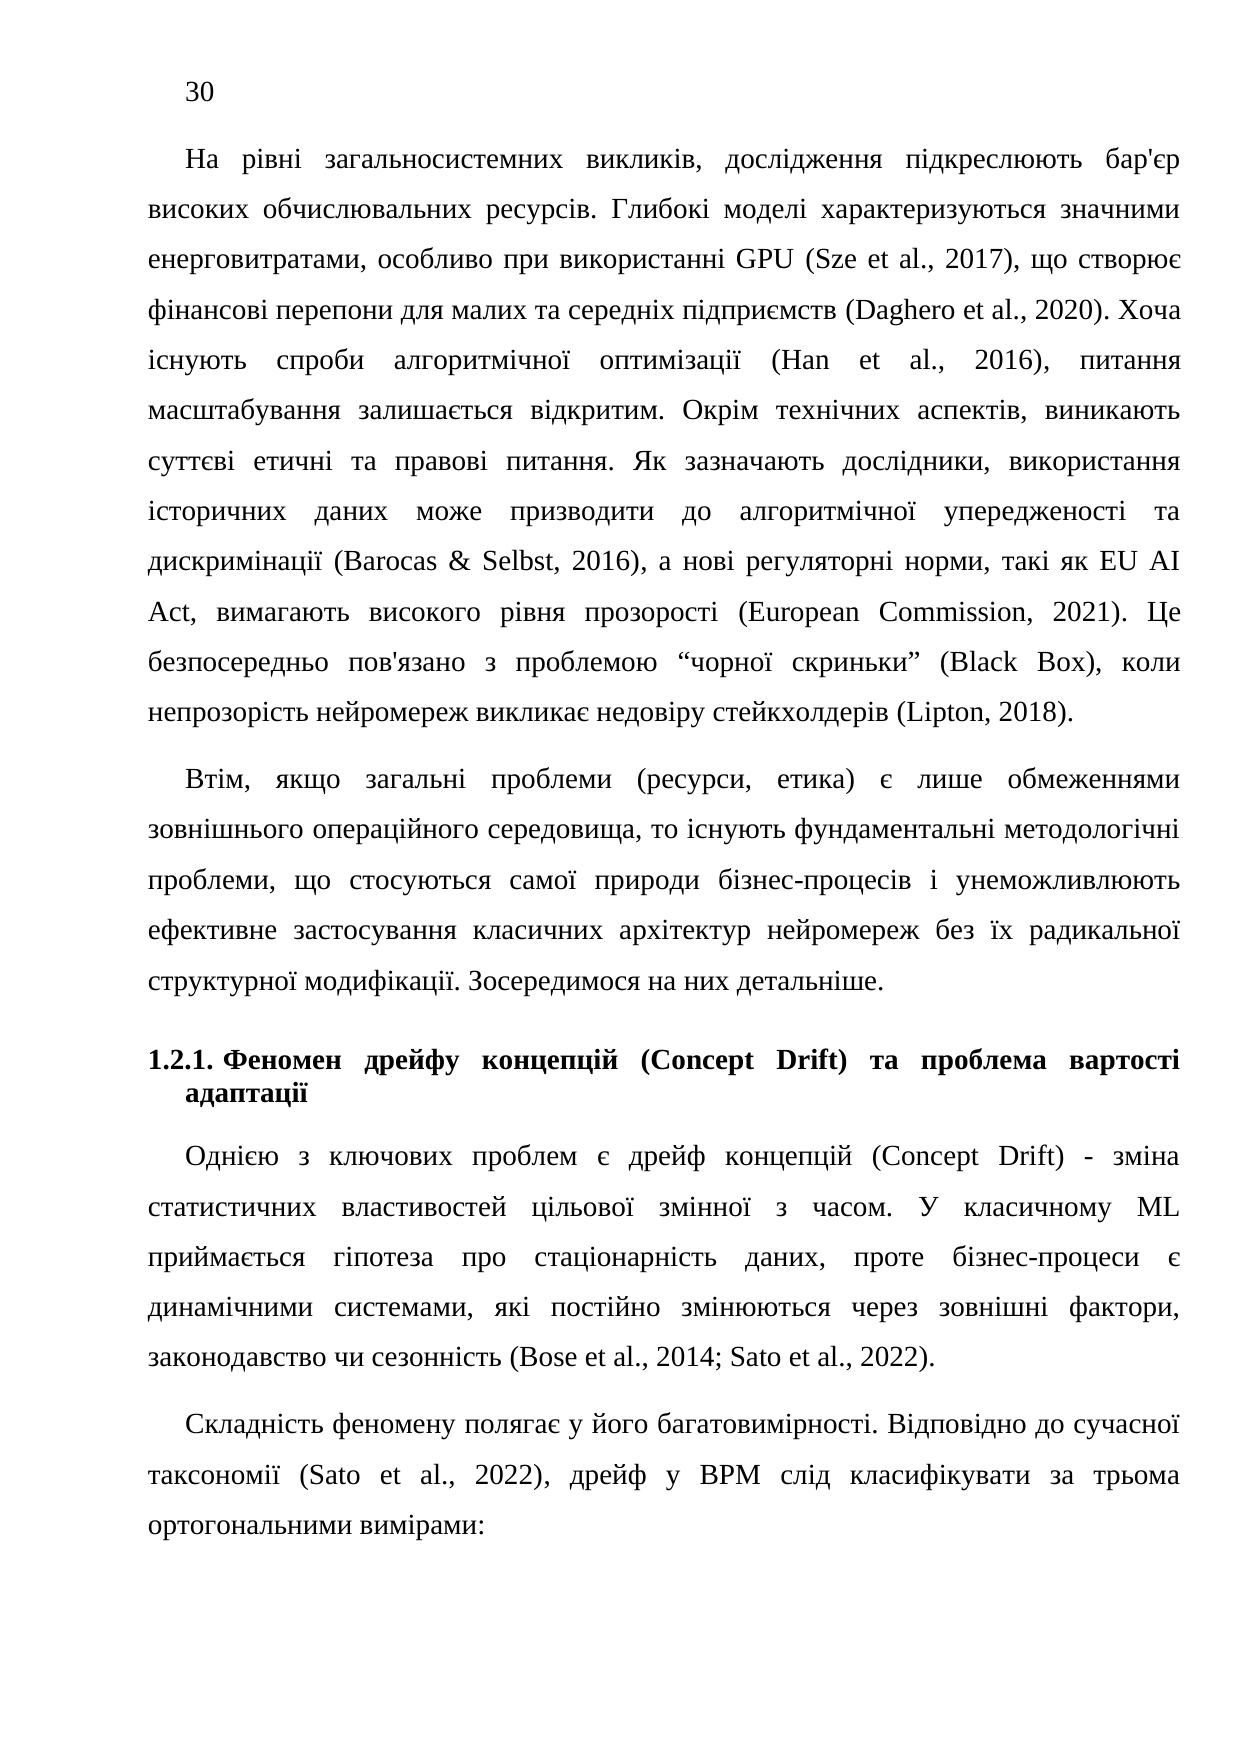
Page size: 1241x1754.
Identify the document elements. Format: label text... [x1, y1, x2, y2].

text Втім, якщо загальні проблеми (ресурси, етика) є лише обмеженнями зовнішнього операційного середовища, то існують фундаментальні методологічні проблеми, що стосуються самої природи бізнес-процесів і унеможливлюють ефективне застосування класичних архітектур нейромереж без їх радикальної структурної модифікації. Зосередимося на них детальніше. [148, 761, 1181, 996]
text Однією з ключових проблем є дрейф концепцій (Concept Drift) - зміна статистичних властивостей цільової змінної з часом. У класичному ML приймається гіпотеза про стаціонарність даних, проте бізнес-процеси є динамічними системами, які постійно змінюються через зовнішні фактори, законодавство чи сезонність . [148, 1138, 1181, 1373]
text На рівні загальносистемних викликів, дослідження підкреслюють бар'єр високих обчислювальних ресурсів. Глибокі моделі характеризуються значними енерговитратами, особливо при використанні GPU , що створює фінансові перепони для малих та середніх підприємств . Хоча існують спроби алгоритмічної оптимізації , питання масштабування залишається відкритим. Окрім технічних аспектів, виникають суттєві етичні та правові питання. Як зазначають дослідники, використання історичних даних може призводити до алгоритмічної упередженості та дискримінації , а нові регуляторні норми, такі як EU AI Act, вимагають високого рівня прозорості . Це безпосередньо пов'язано з проблемою “чорної скриньки” (Black Box), коли непрозорість нейромереж викликає недовіру стейкхолдерів . [148, 141, 1181, 728]
subtitle Феномен дрейфу концепцій (Concept Drift) та проблема вартості адаптації [148, 1042, 1181, 1109]
text Складність феномену полягає у його багатовимірності. Відповідно до сучасної таксономії , дрейф у BPM слід класифікувати за трьома ортогональними вимірами: [148, 1407, 1181, 1541]
